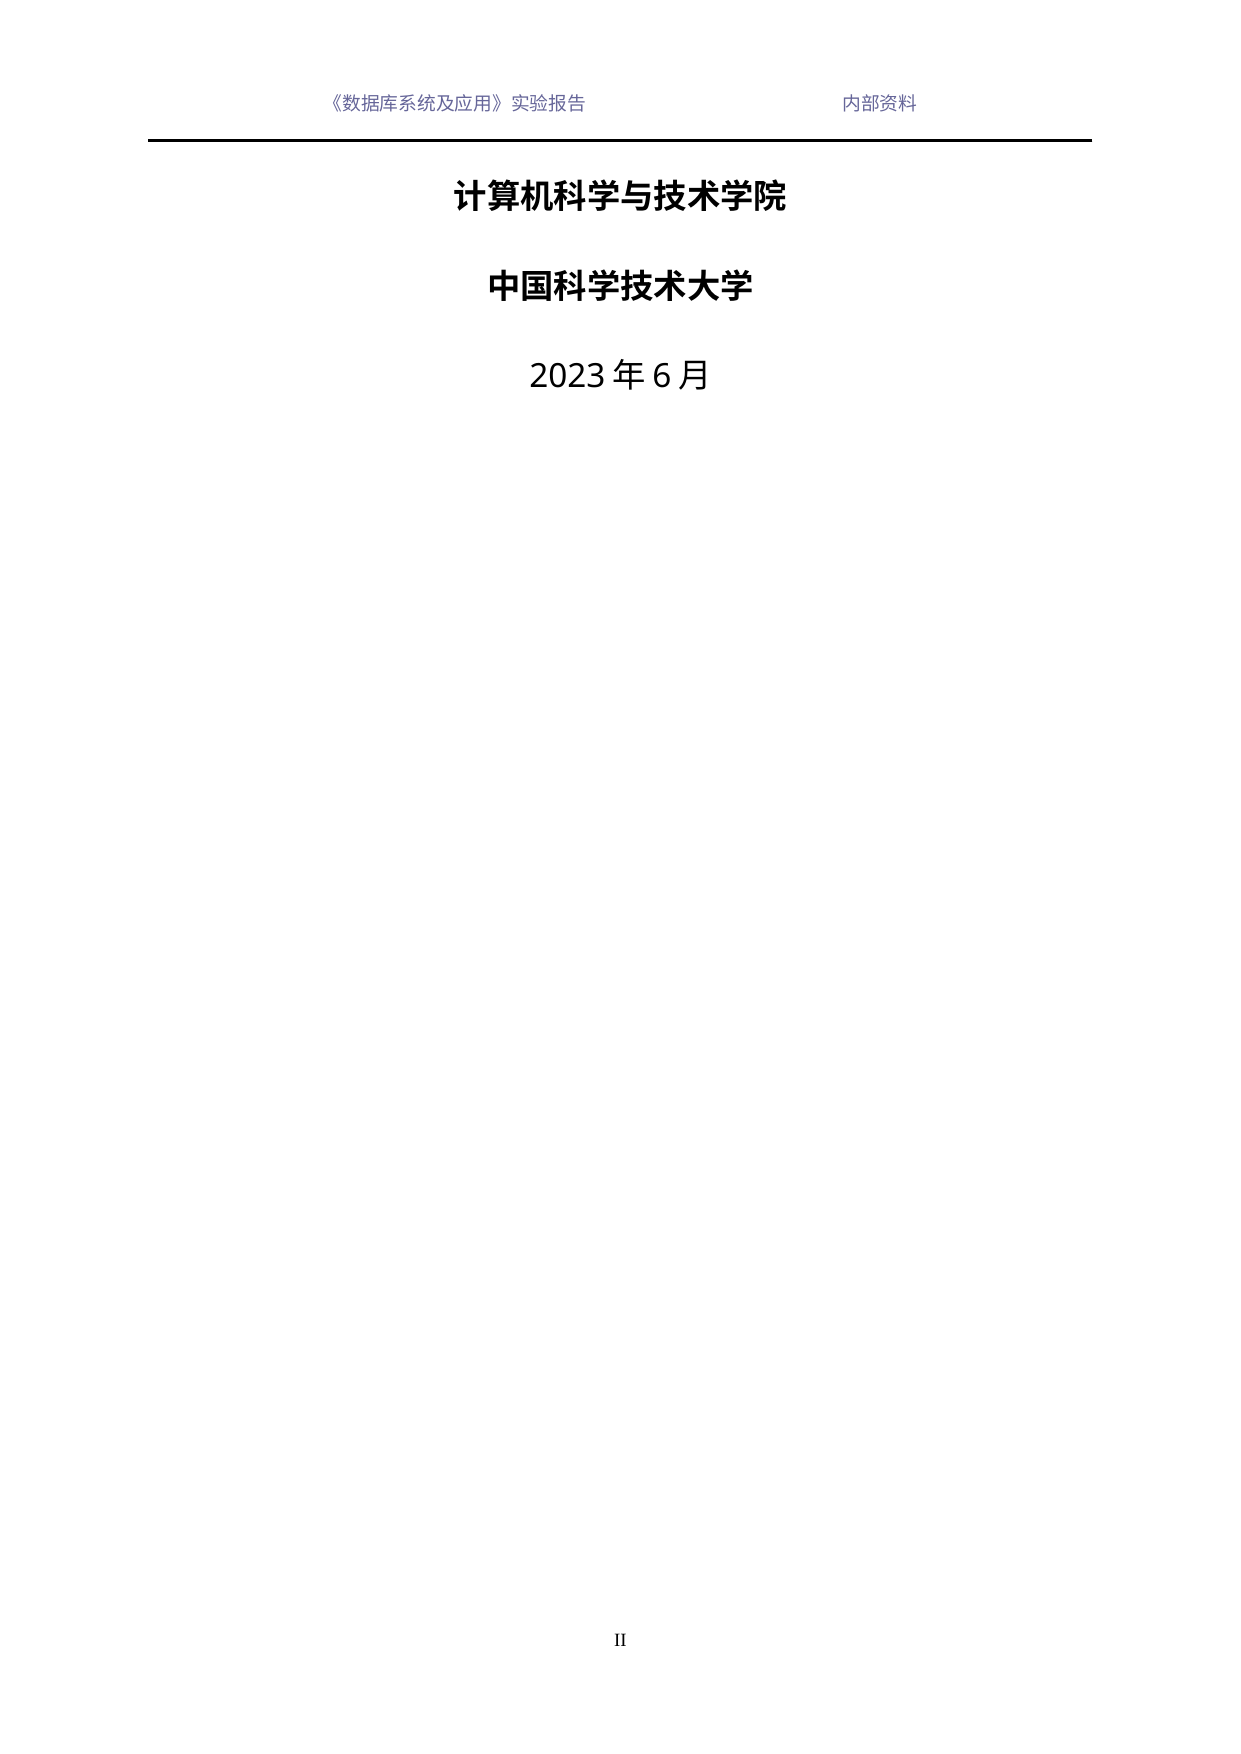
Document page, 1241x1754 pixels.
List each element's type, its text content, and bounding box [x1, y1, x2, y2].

text 2023年6月 [148, 340, 1092, 405]
text 中国科学技术大学 [148, 251, 1092, 316]
text 计算机科学与技术学院 [148, 162, 1092, 227]
